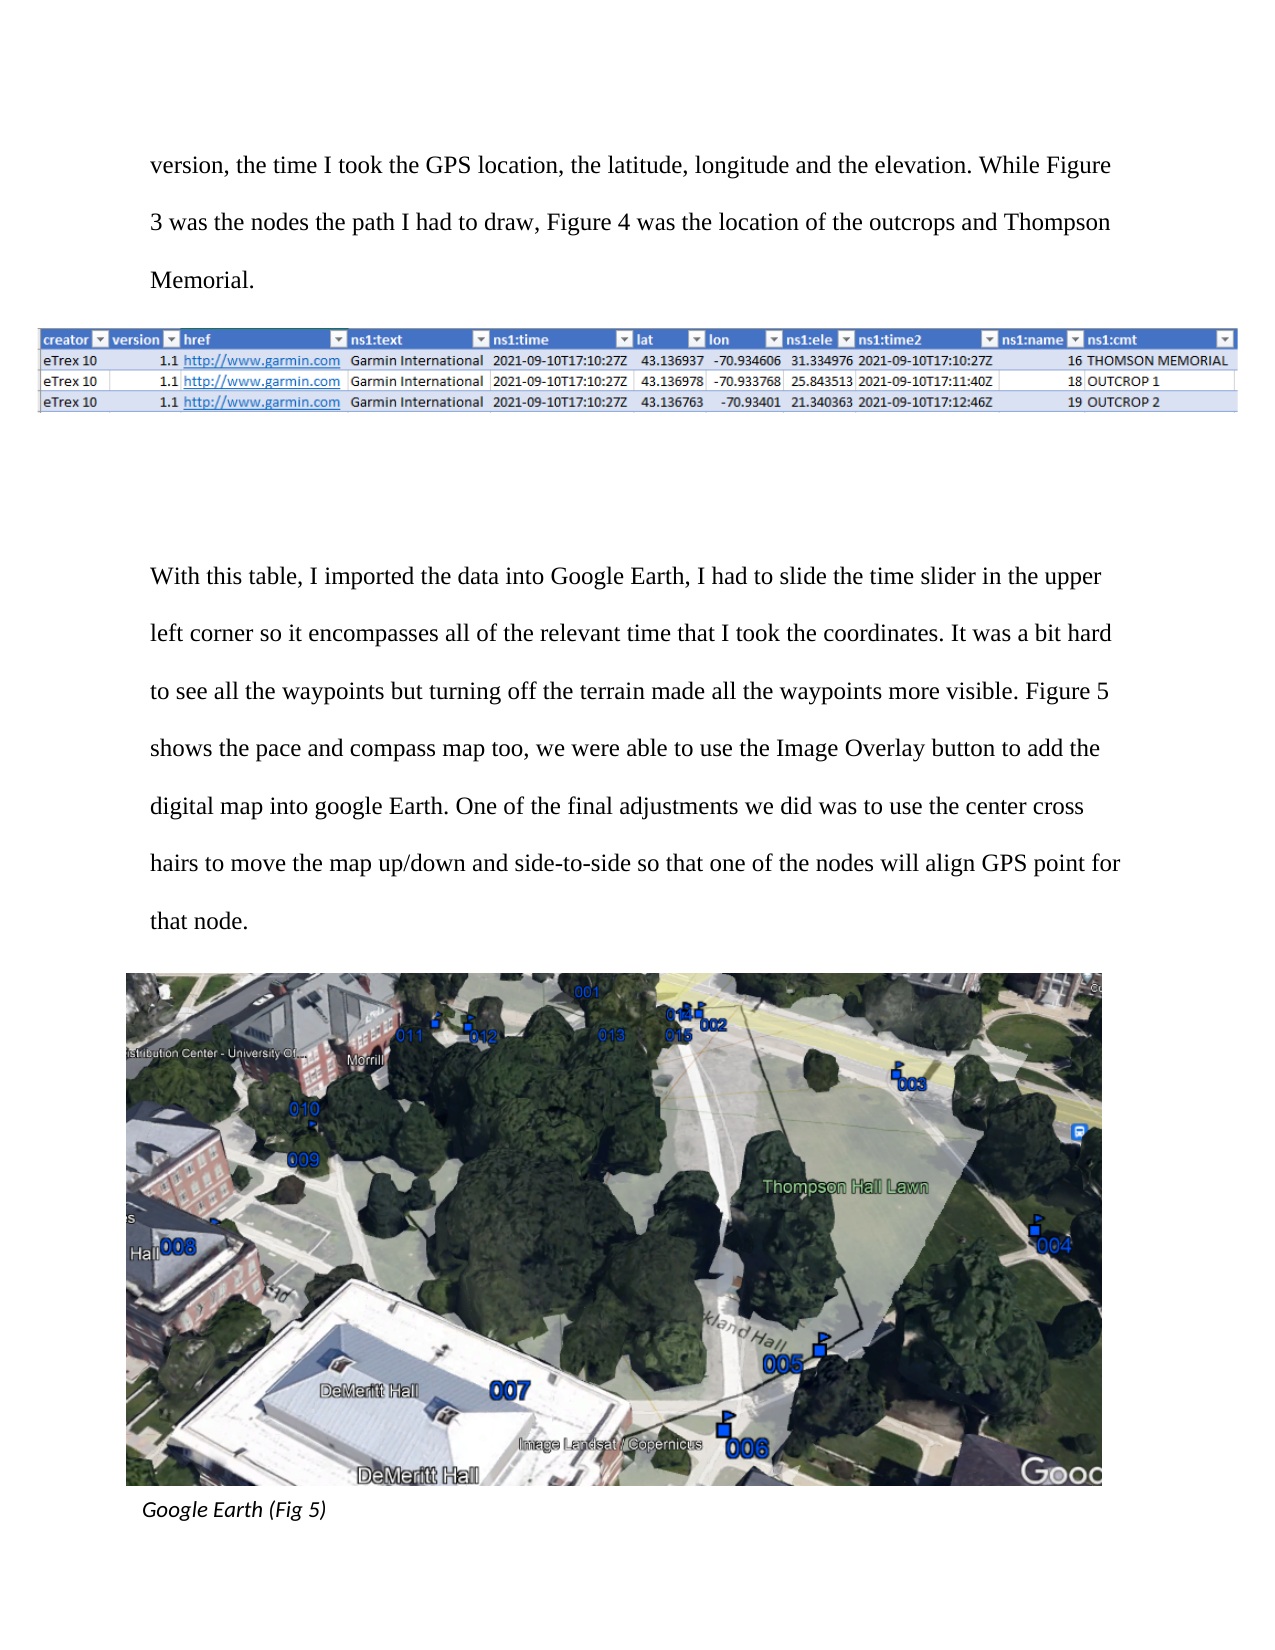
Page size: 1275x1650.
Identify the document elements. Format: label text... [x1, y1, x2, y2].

text With this table, I imported the data into Google Earth, I had to slide the time slider in the upper left corner so it encompasses all of the relevant time that I took the coordinates. It was a bit hard to see all the waypoints but turning off the terrain made all the waypoints more visible. Figure 5 shows the pace and compass map too, we were able to use the Image Overlay button to add the digital map into google Earth. One of the final adjustments we did was to use the center cross hairs to move the map up/down and side-to-side so that one of the nodes will align GPS point for that node. [150, 561, 1125, 935]
picture [37, 328, 1238, 413]
text Figure 3 and 4 are the GPS coordinates that was imported from the GPS onto the computer. The excel file that were created for it contained a lot of the information, it had the version, the time I took the GPS location, the latitude, longitude and the elevation. While Figure 3 was the nodes the path I had to draw, Figure 4 was the location of the outcrops and Thompson Memorial. [150, 150, 1125, 294]
picture [126, 973, 1102, 1486]
